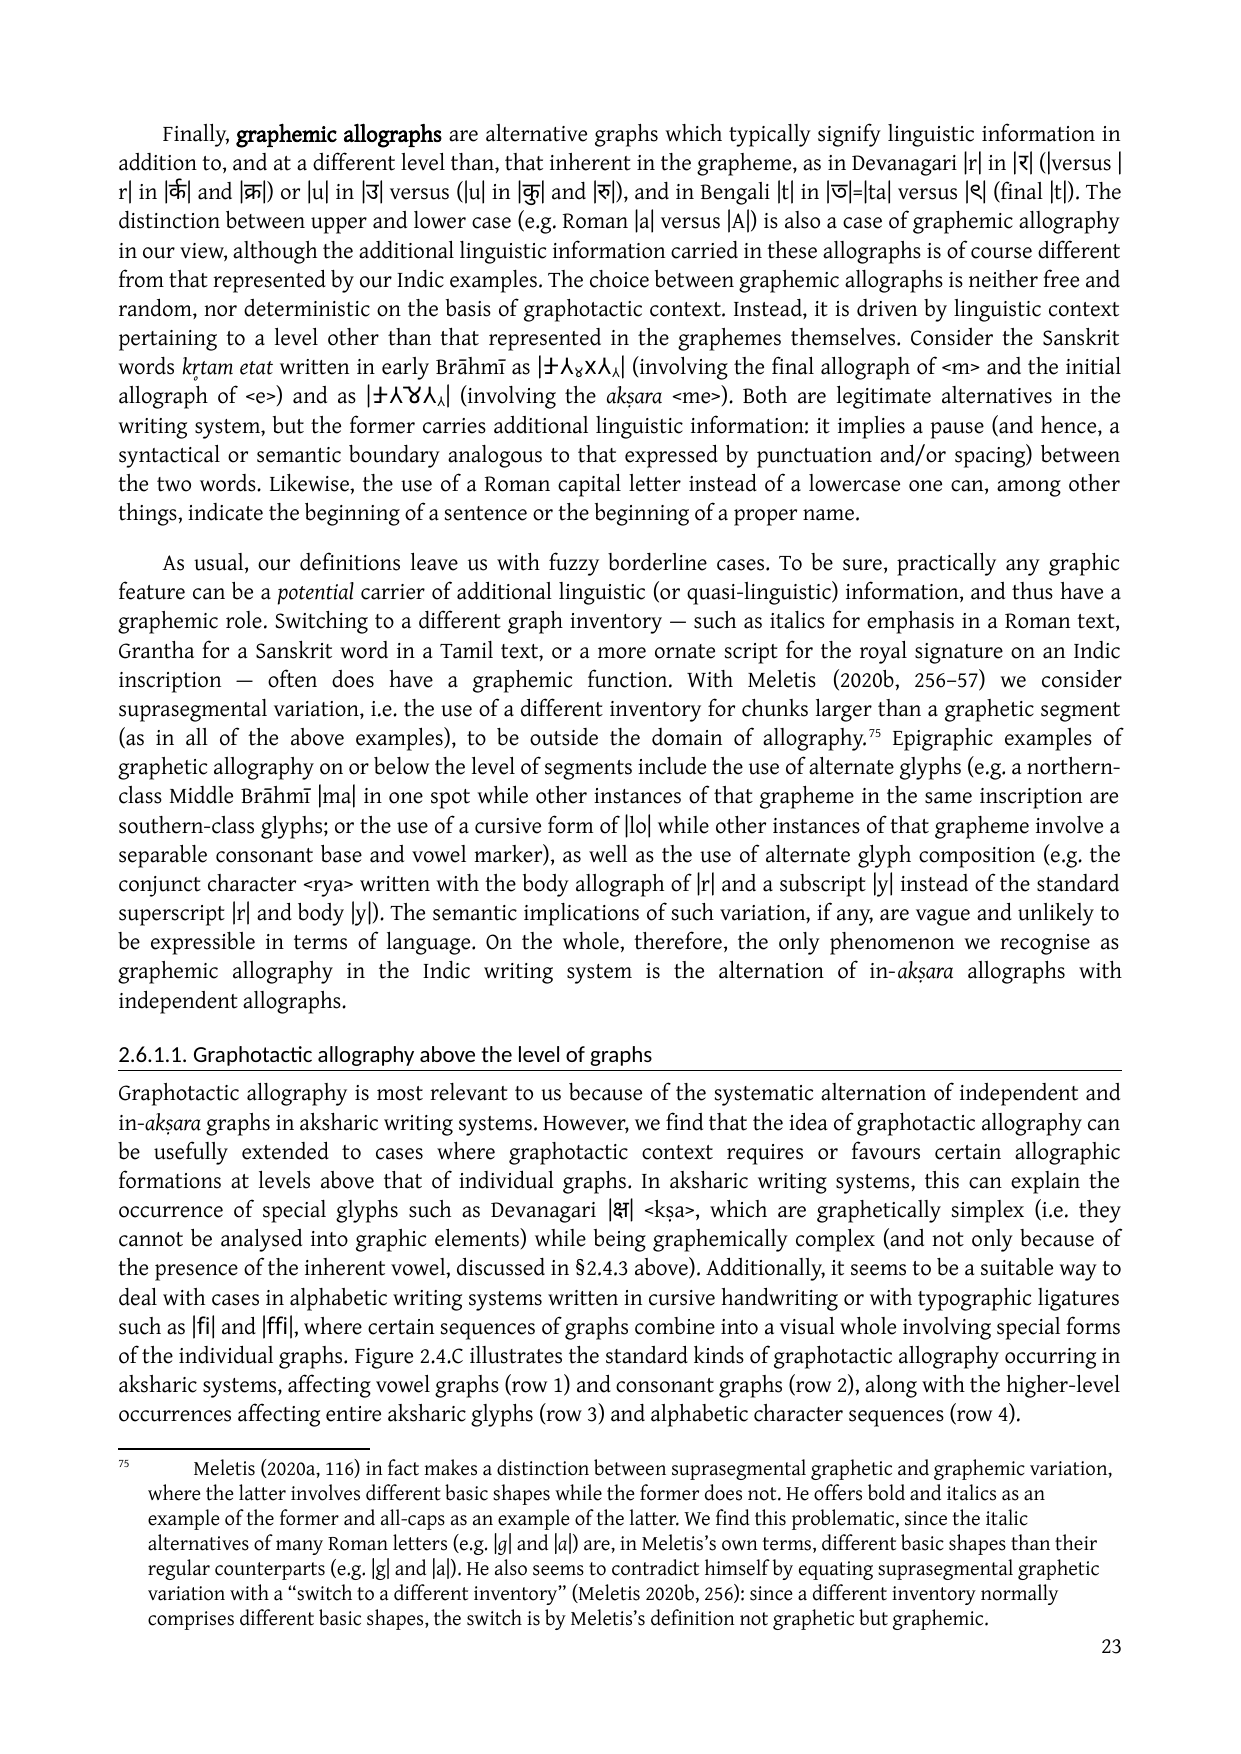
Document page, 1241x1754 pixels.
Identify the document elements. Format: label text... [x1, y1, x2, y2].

text Finally, graphemic allographs are alternative graphs which typically signify linguistic information in addition to, and at a different level than, that inherent in the grapheme, as in Devanagari |r| in |र| (|versus |r| in |र्क| and |क्र|) or |u| in |उ| versus (|u| in |कु| and |रु|), and in Bengali |t| in |ত|=|ta| versus |ৎ| (final |t|). The distinction between upper and lower case (e.g. Roman |a| versus |A|) is also a case of graphemic allography in our view, although the additional linguistic information carried in these allographs is of course different from that represented by our Indic examples. The choice between graphemic allographs is neither free and random, nor deterministic on the basis of graphotactic context. Instead, it is driven by linguistic context pertaining to a level other than that represented in the graphemes themselves. Consider the Sanskrit words kr̥tam etat written in early Brāhmī as |𑀓𑀾𑀢𑀫𑀋𑀢𑀢| (involving the final allograph of <m> and the initial allograph of <e>) and as |𑀓𑀾𑀢𑀫𑁂𑀢𑀢| (involving the akṣara <me>). Both are legitimate alternatives in the writing system, but the former carries additional linguistic information: it implies a pause (and hence, a syntactical or semantic boundary analogous to that expressed by punctuation and/or spacing) between the two words. Likewise, the use of a Roman capital letter instead of a lowercase one can, among other things, indicate the beginning of a sentence or the beginning of a proper name. [118, 118, 1122, 526]
text Graphotactic allography is most relevant to us because of the systematic alternation of independent and in-akṣara graphs in aksharic writing systems. However, we find that the idea of graphotactic allography can be usefully extended to cases where graphotactic context requires or favours certain allographic formations at levels above that of individual graphs. In aksharic writing systems, this can explain the occurrence of special glyphs such as Devanagari |क्ष| <kṣa>, which are graphetically simplex (i.e. they cannot be analysed into graphic elements) while being graphemically complex (and not only because of the presence of the inherent vowel, discussed in §2.4.3 above). Additionally, it seems to be a suitable way to deal with cases in alphabetic writing systems written in cursive handwriting or with typographic ligatures such as |ﬁ| and |ﬃ|, where certain sequences of graphs combine into a visual whole involving special forms of the individual graphs. Figure 2.4.C illustrates the standard kinds of graphotactic allography occurring in aksharic systems, affecting vowel graphs (row 1) and consonant graphs (row 2), along with the higher-level occurrences affecting entire aksharic glyphs (row 3) and alphabetic character sequences (row 4). [118, 1077, 1122, 1427]
subtitle Graphotactic allography above the level of graphs [118, 1039, 1122, 1070]
text As usual, our definitions leave us with fuzzy borderline cases. To be sure, practically any graphic feature can be a potential carrier of additional linguistic (or quasi-linguistic) information, and thus have a graphemic role. Switching to a different graph inventory — such as italics for emphasis in a Roman text, Grantha for a Sanskrit word in a Tamil text, or a more ornate script for the royal signature on an Indic inscription — often does have a graphemic function. With Meletis (2020b, 256–57) we consider suprasegmental variation, i.e. the use of a different inventory for chunks larger than a graphetic segment (as in all of the above examples), to be outside the domain of allography. Epigraphic examples of graphetic allography on or below the level of segments include the use of alternate glyphs (e.g. a northern-class Middle Brāhmī |ma| in one spot while other instances of that grapheme in the same inscription are southern-class glyphs; or the use of a cursive form of |lo| while other instances of that grapheme involve a separable consonant base and vowel marker), as well as the use of alternate glyph composition (e.g. the conjunct character <rya> written with the body allograph of |r| and a subscript |y| instead of the standard superscript |r| and body |y|). The semantic implications of such variation, if any, are vague and unlikely to be expressible in terms of language. On the whole, therefore, the only phenomenon we recognise as graphemic allography in the Indic writing system is the alternation of in-akṣara allographs with independent allographs. [118, 547, 1122, 1014]
